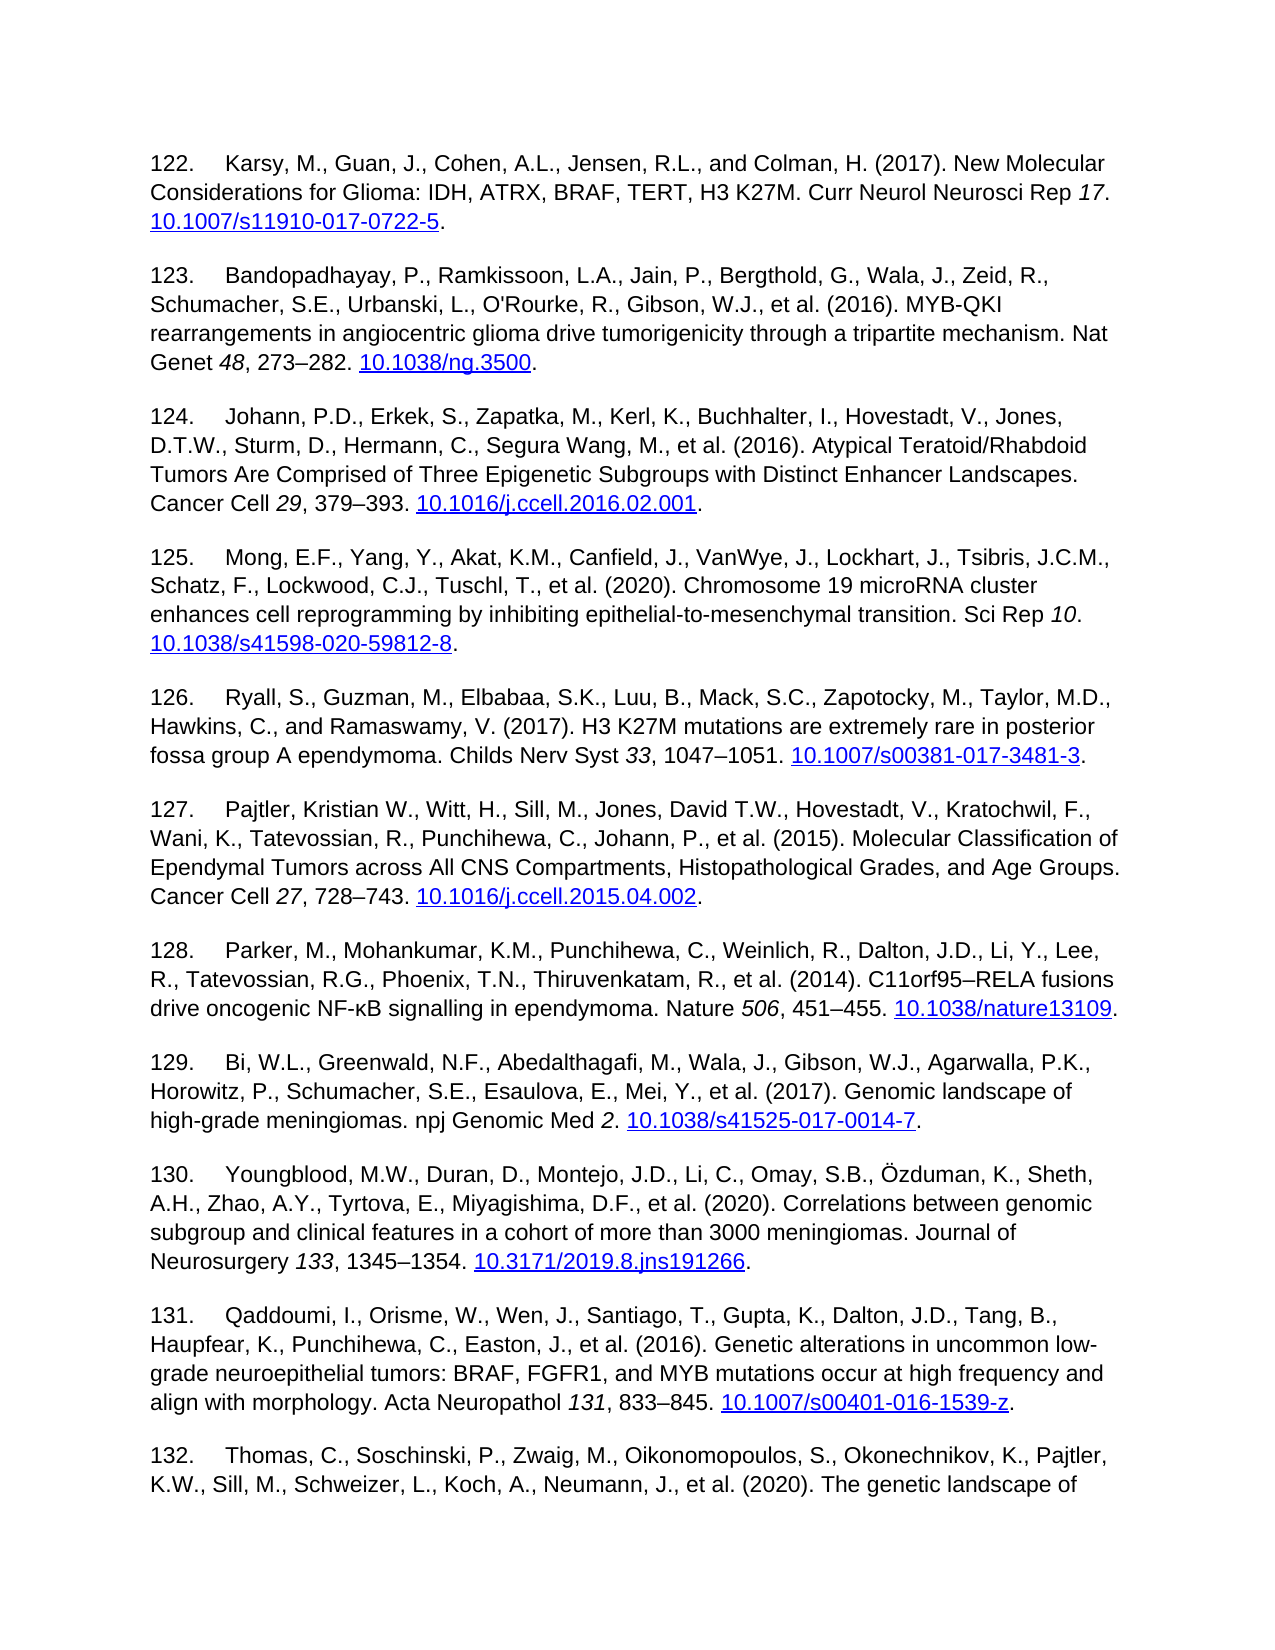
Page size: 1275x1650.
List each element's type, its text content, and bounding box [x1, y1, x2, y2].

text 125. Mong, E.F., Yang, Y., Akat, K.M., Canfield, J., VanWye, J., Lockhart, J., Tsibris, J.C.M., Schatz, F., Lockwood, C.J., Tuschl, T., et al. (2020). Chromosome 19 microRNA cluster enhances cell reprogramming by inhibiting epithelial-to-mesenchymal transition. Sci Rep 10. 10.1038/s41598-020-59812-8. [150, 543, 1125, 657]
text 131. Qaddoumi, I., Orisme, W., Wen, J., Santiago, T., Gupta, K., Dalton, J.D., Tang, B., Haupfear, K., Punchihewa, C., Easton, J., et al. (2016). Genetic alterations in uncommon low-grade neuroepithelial tumors: BRAF, FGFR1, and MYB mutations occur at high frequency and align with morphology. Acta Neuropathol 131, 833–845. 10.1007/s00401-016-1539-z. [150, 1302, 1125, 1415]
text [150, 1442, 1125, 1498]
text 126. Ryall, S., Guzman, M., Elbabaa, S.K., Luu, B., Mack, S.C., Zapotocky, M., Taylor, M.D., Hawkins, C., and Ramaswamy, V. (2017). H3 K27M mutations are extremely rare in posterior fossa group A ependymoma. Childs Nerv Syst 33, 1047–1051. 10.1007/s00381-017-3481-3. [150, 684, 1125, 769]
text 127. Pajtler, Kristian W., Witt, H., Sill, M., Jones, David T.W., Hovestadt, V., Kratochwil, F., Wani, K., Tatevossian, R., Punchihewa, C., Johann, P., et al. (2015). Molecular Classification of Ependymal Tumors across All CNS Compartments, Histopathological Grades, and Age Groups. Cancer Cell 27, 728–743. 10.1016/j.ccell.2015.04.002. [150, 796, 1125, 909]
text 124. Johann, P.D., Erkek, S., Zapatka, M., Kerl, K., Buchhalter, I., Hovestadt, V., Jones, D.T.W., Sturm, D., Hermann, C., Segura Wang, M., et al. (2016). Atypical Teratoid/Rhabdoid Tumors Are Comprised of Three Epigenetic Subgroups with Distinct Enhancer Landscapes. Cancer Cell 29, 379–393. 10.1016/j.ccell.2016.02.001. [150, 403, 1125, 516]
text 130. Youngblood, M.W., Duran, D., Montejo, J.D., Li, C., Omay, S.B., Özduman, K., Sheth, A.H., Zhao, A.Y., Tyrtova, E., Miyagishima, D.F., et al. (2020). Correlations between genomic subgroup and clinical features in a cohort of more than 3000 meningiomas. Journal of Neurosurgery 133, 1345–1354. 10.3171/2019.8.jns191266. [150, 1161, 1125, 1274]
text 122. Karsy, M., Guan, J., Cohen, A.L., Jensen, R.L., and Colman, H. (2017). New Molecular Considerations for Glioma: IDH, ATRX, BRAF, TERT, H3 K27M. Curr Neurol Neurosci Rep 17. 10.1007/s11910-017-0722-5. [150, 150, 1125, 234]
text 129. Bi, W.L., Greenwald, N.F., Abedalthagafi, M., Wala, J., Gibson, W.J., Agarwalla, P.K., Horowitz, P., Schumacher, S.E., Esaulova, E., Mei, Y., et al. (2017). Genomic landscape of high-grade meningiomas. npj Genomic Med 2. 10.1038/s41525-017-0014-7. [150, 1049, 1125, 1133]
text 123. Bandopadhayay, P., Ramkissoon, L.A., Jain, P., Bergthold, G., Wala, J., Zeid, R., Schumacher, S.E., Urbanski, L., O'Rourke, R., Gibson, W.J., et al. (2016). MYB-QKI rearrangements in angiocentric glioma drive tumorigenicity through a tripartite mechanism. Nat Genet 48, 273–282. 10.1038/ng.3500. [150, 262, 1125, 375]
text 128. Parker, M., Mohankumar, K.M., Punchihewa, C., Weinlich, R., Dalton, J.D., Li, Y., Lee, R., Tatevossian, R.G., Phoenix, T.N., Thiruvenkatam, R., et al. (2014). C11orf95–RELA fusions drive oncogenic NF-κB signalling in ependymoma. Nature 506, 451–455. 10.1038/nature13109. [150, 937, 1125, 1021]
